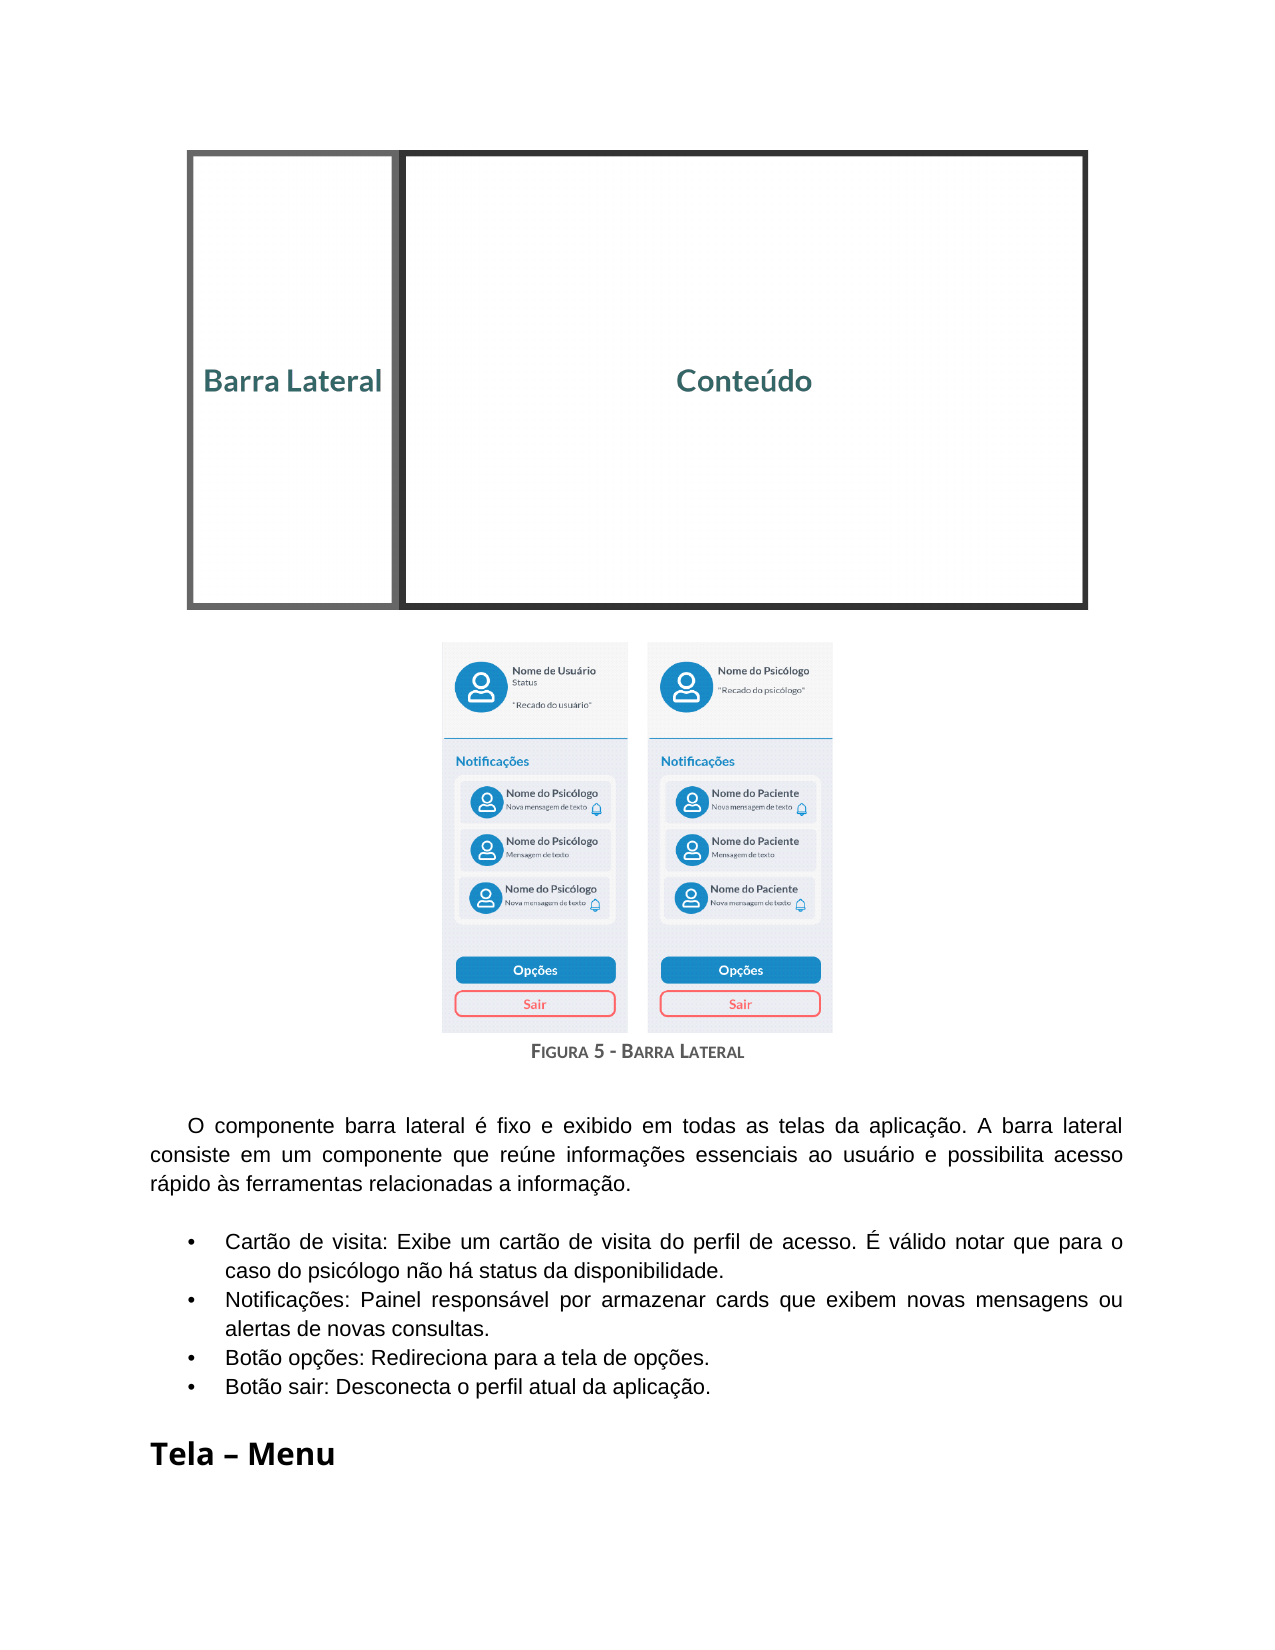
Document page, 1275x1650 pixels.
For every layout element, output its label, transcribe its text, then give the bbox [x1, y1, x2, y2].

list Botão opções: Redireciona para a tela de opções. [187, 1345, 1125, 1370]
list Notificações: Painel responsável por armazenar cards que exibem novas mensagens ou alertas de novas consultas. [187, 1287, 1125, 1341]
picture [442, 642, 833, 1033]
text O componente barra lateral é fixo e exibido em todas as telas da aplicação. A barra lateral consiste em um componente que reúne informações essenciais ao usuário e possibilita acesso rápido às ferramentas relacionadas a informação. [150, 1113, 1125, 1196]
picture [186, 150, 1089, 610]
subtitle Tela – Menu [150, 1432, 1125, 1474]
text Figura - Barra Lateral [150, 1037, 1125, 1063]
list Botão sair: Desconecta o perfil atual da aplicação. [187, 1374, 1125, 1399]
list Cartão de visita: Exibe um cartão de visita do perfil de acesso. É válido notar que para o caso do psicólogo não há status da disponibilidade. [187, 1229, 1125, 1283]
